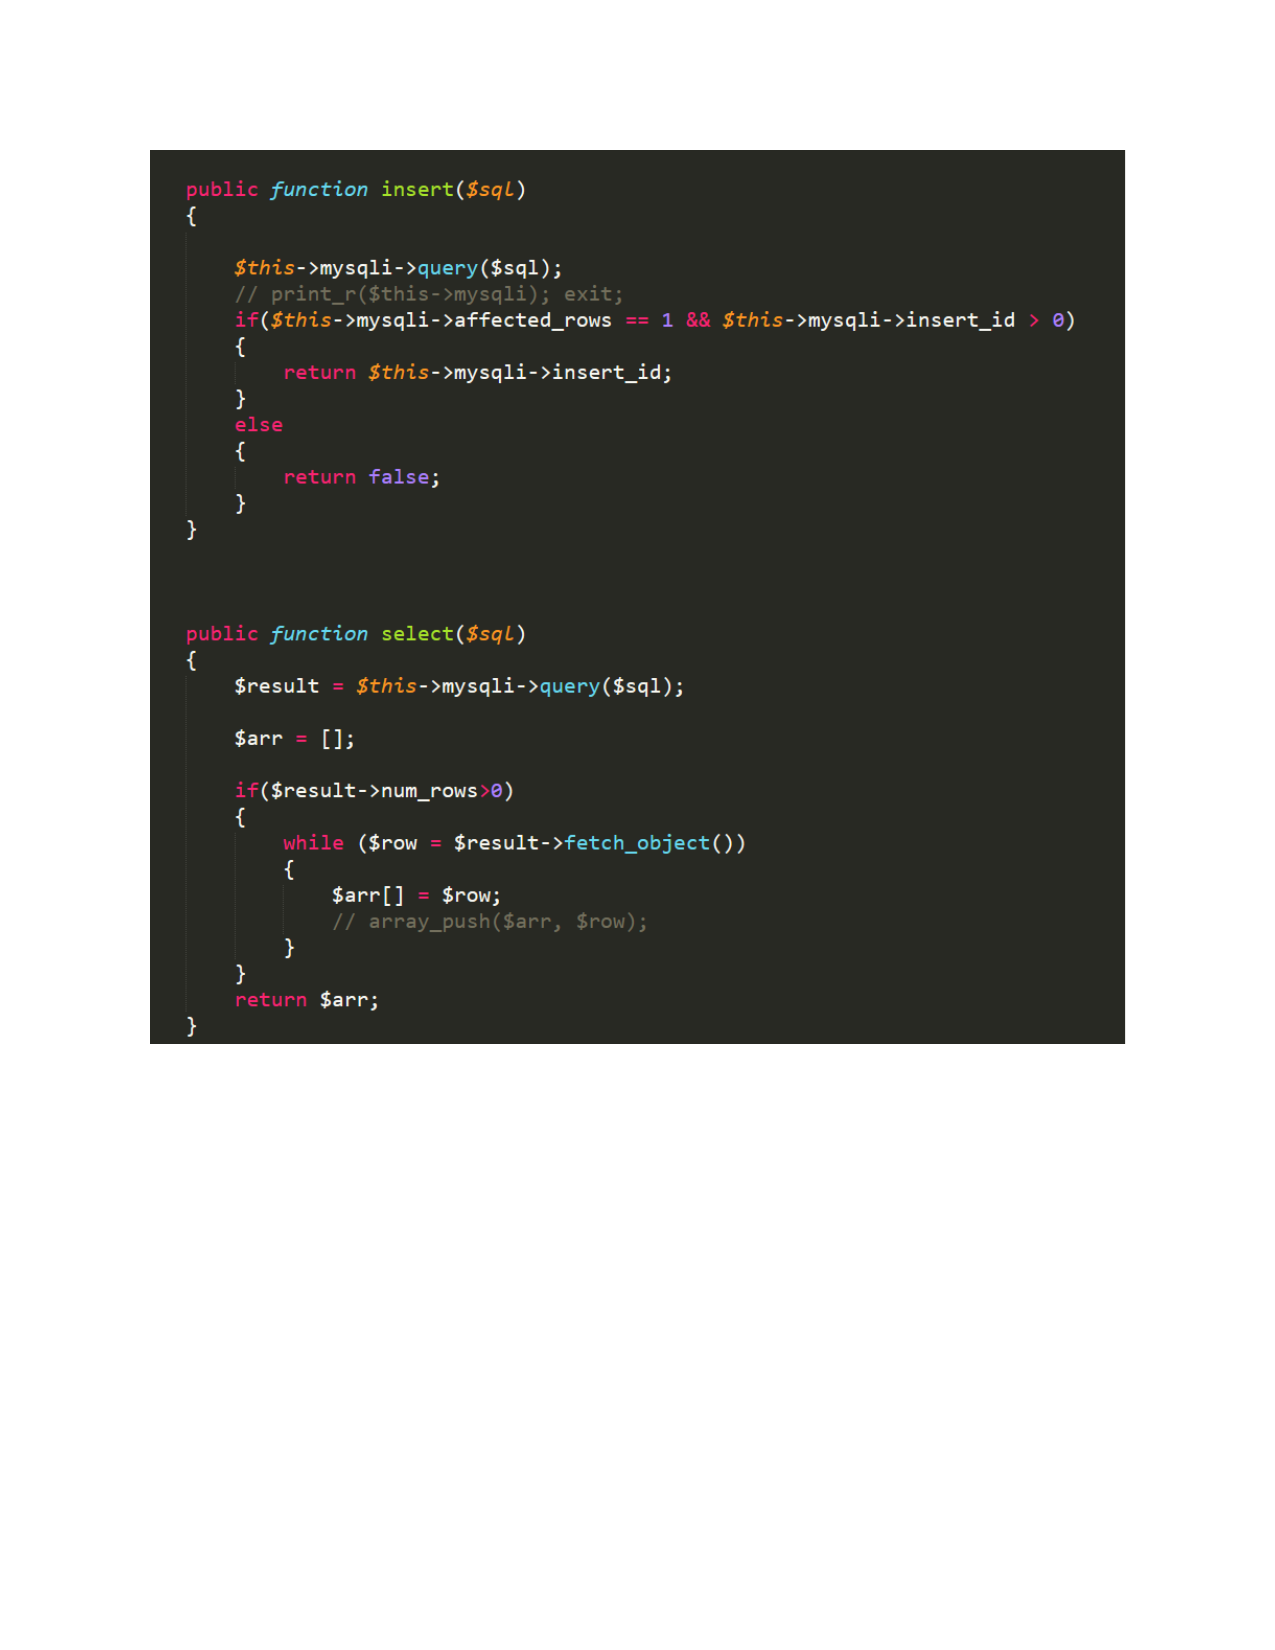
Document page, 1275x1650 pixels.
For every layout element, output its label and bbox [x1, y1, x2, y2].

picture [150, 150, 1125, 1044]
